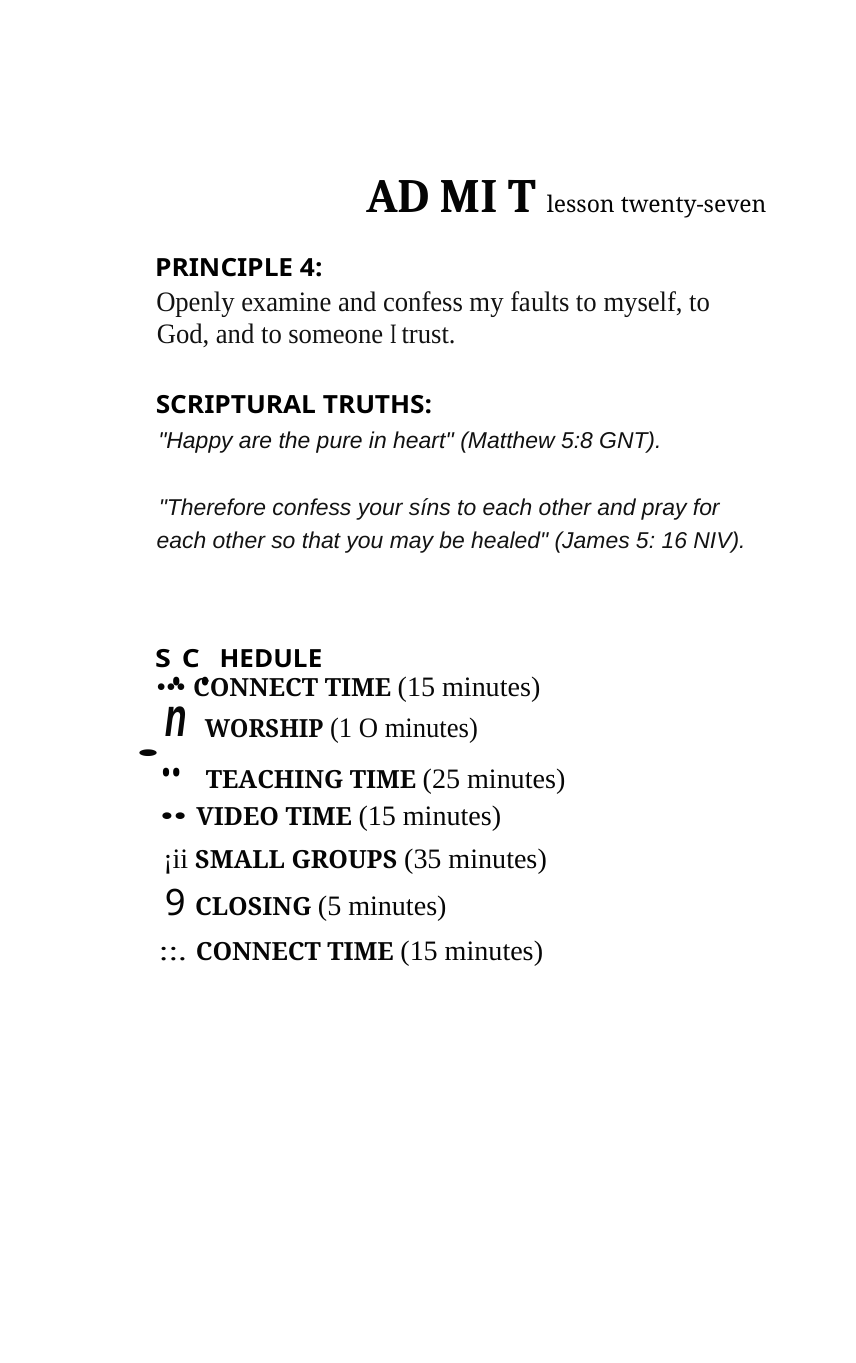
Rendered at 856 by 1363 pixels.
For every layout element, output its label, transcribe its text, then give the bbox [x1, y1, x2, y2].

text ••• CONNECT TIME (15 minutes) [156, 676, 774, 701]
text ••• [117, 753, 182, 793]
text ::. CONNECT TIME (15 minutes) [158, 933, 774, 967]
text PRINCIPLE 4: [155, 254, 343, 282]
text TEACHING TIME (25 minutes) [206, 762, 774, 796]
text "Therefore confess your síns to each other and pray for each other so that you may be healed" (James 5: 16 NIV). [156, 494, 767, 553]
text AD MI T lesson twenty-seven [366, 169, 774, 224]
text 9 CLOSING (5 minutes) [164, 877, 774, 926]
text •• VIDEO TIME (15 minutes) [160, 798, 774, 833]
text S•C• HEDULE [155, 635, 774, 676]
text WORSHIP (1 O minutes) [204, 710, 774, 744]
text SCRIPTURAL TRUTHS: [156, 387, 774, 421]
text Openly examine and confess my faults to myself, to God, and to someone I trust. [156, 285, 714, 350]
text "Happy are the pure in heart'' (Matthew 5:8 GNT). [158, 427, 774, 453]
text ¡ii SMALL GROUPS (35 minutes) [163, 842, 774, 876]
